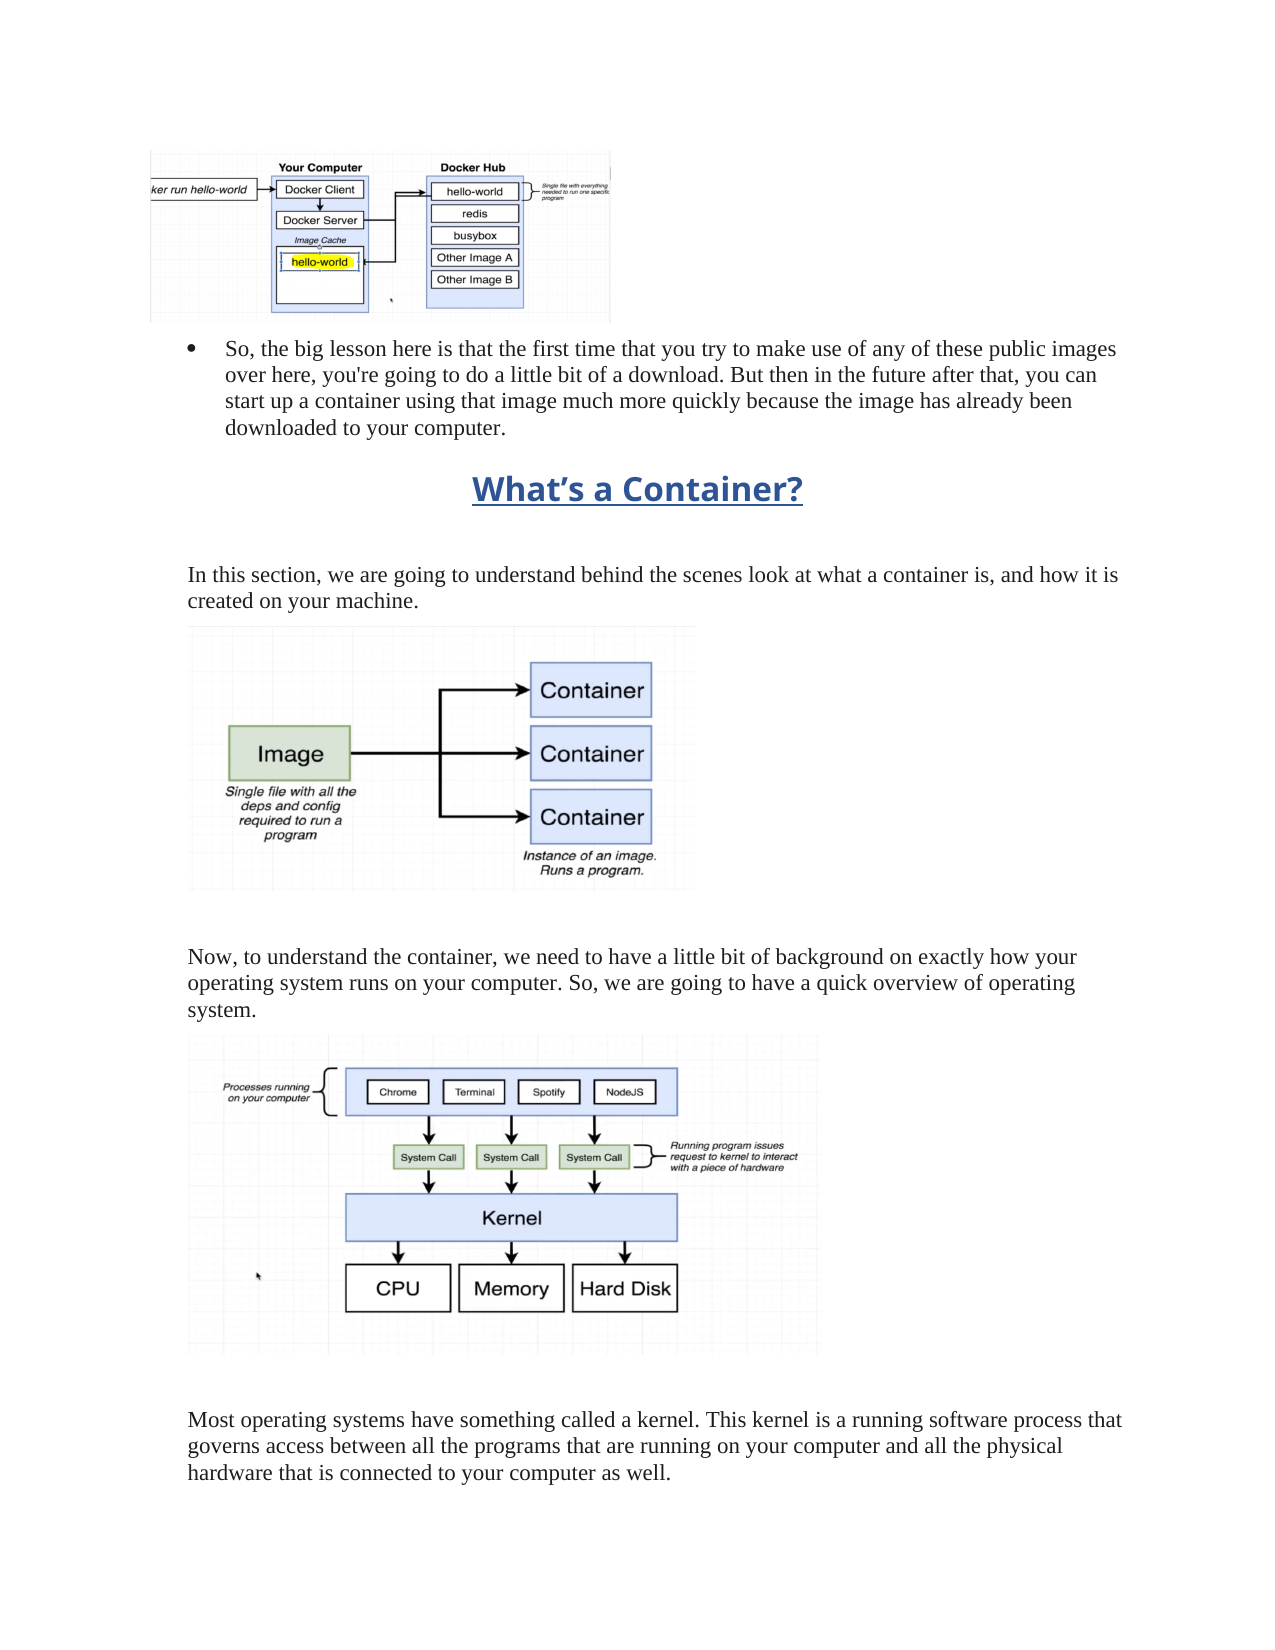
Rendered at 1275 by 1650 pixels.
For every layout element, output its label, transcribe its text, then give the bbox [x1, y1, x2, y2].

subtitle What’s a Container? [150, 465, 1125, 511]
text In this section, we are going to understand behind the scenes look at what a container is, and how it is created on your machine. [187, 561, 1125, 614]
text Most operating systems have something called a kernel. This kernel is a running software process that governs access between all the programs that are running on your computer and all the physical hardware that is connected to your computer as well. [187, 1406, 1125, 1485]
list So, the big lesson here is that the first time that you try to make use of any of these public images over here, you're going to do a little bit of a download. But then in the future after that, you can start up a container using that image much more quickly because the image has already been downloaded to your computer. [187, 335, 1125, 440]
text Now, to understand the container, we need to have a little bit of background on exactly how your operating system runs on your computer. So, we are going to have a quick overview of operating system. [187, 943, 1125, 1022]
picture [150, 150, 611, 323]
picture [187, 626, 696, 892]
picture [187, 1034, 821, 1355]
